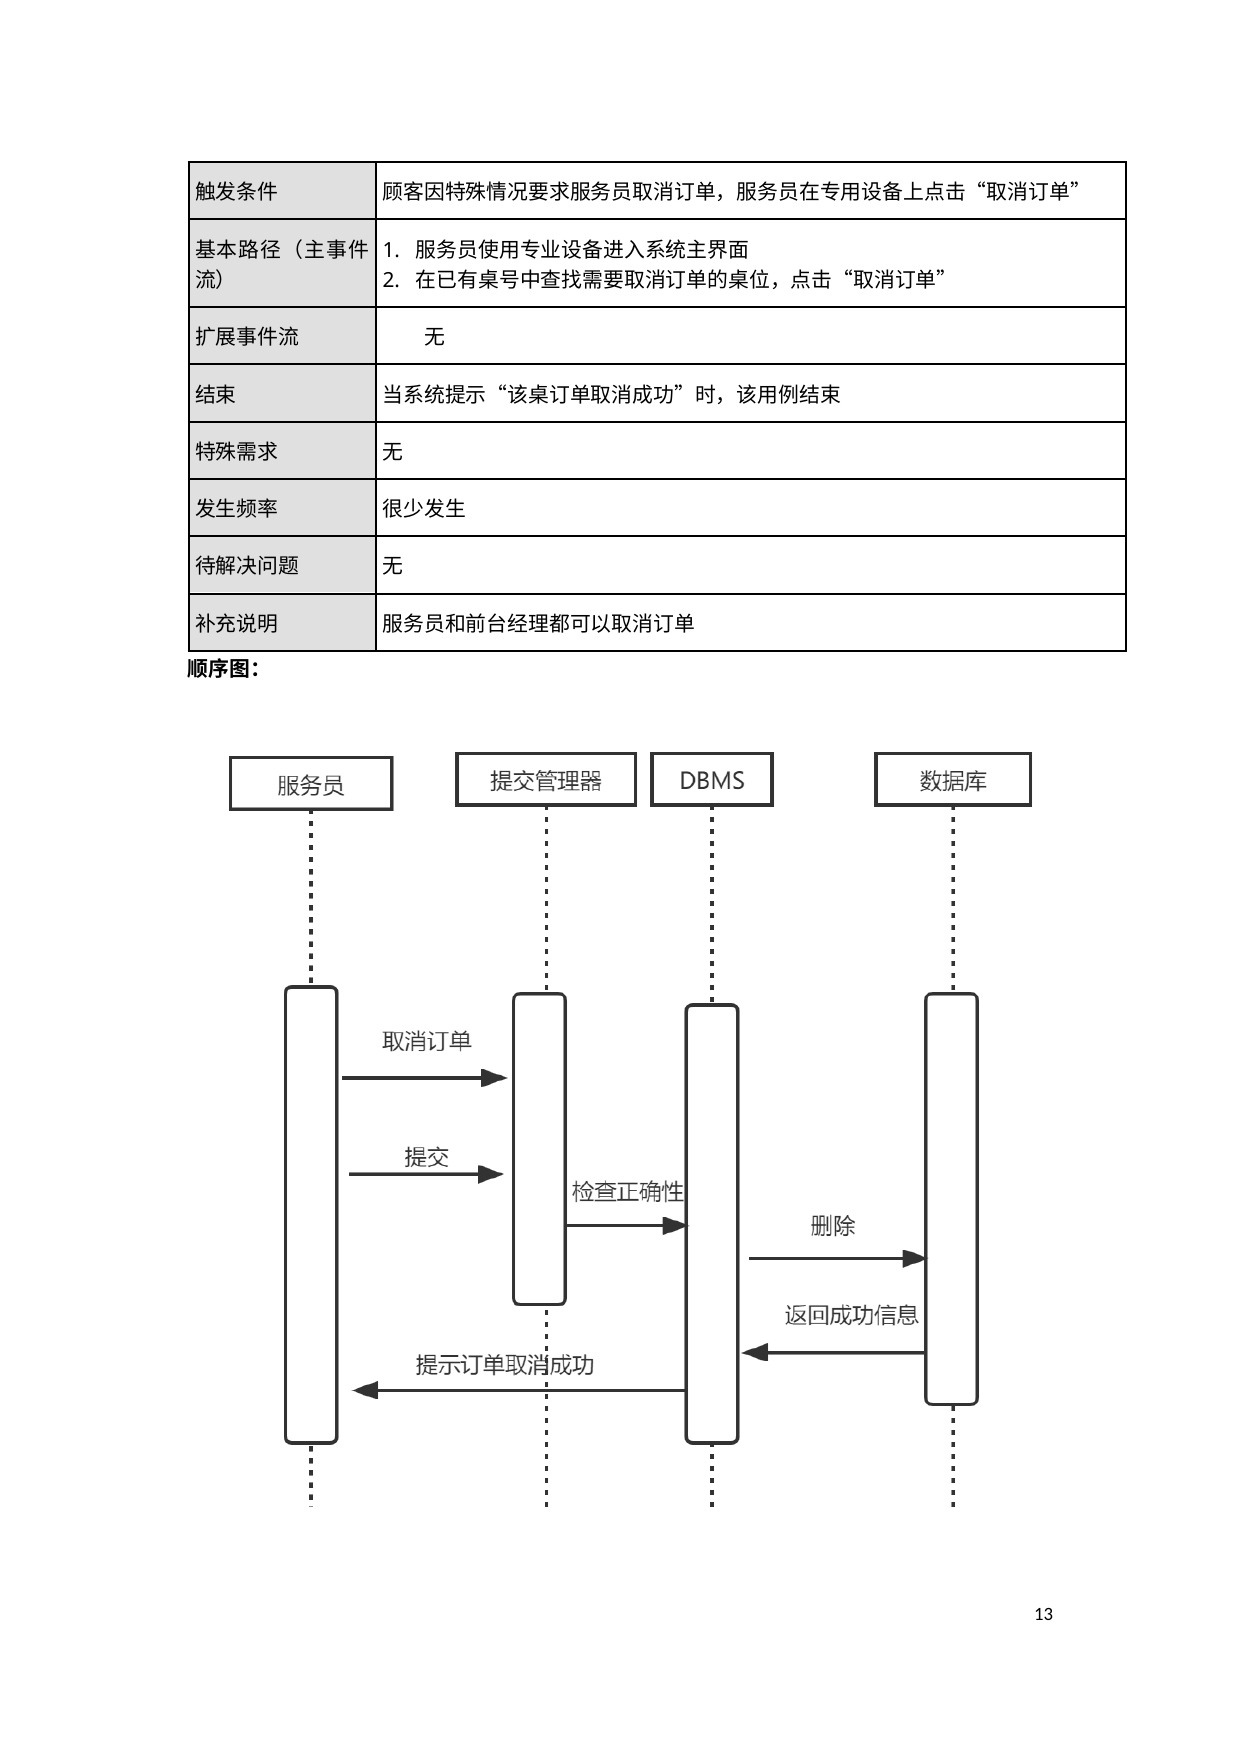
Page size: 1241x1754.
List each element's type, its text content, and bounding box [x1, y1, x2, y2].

table_cell 无 [377, 308, 1125, 363]
table_cell 补充说明 [190, 595, 375, 650]
picture [187, 710, 1073, 1555]
table_cell 顾客因特殊情况要求服务员取消订单，服务员在专用设备上点击“取消订单” [377, 163, 1125, 218]
text 顺序图： [187, 652, 1053, 682]
table_cell 无 [377, 537, 1125, 592]
table_cell 无 [377, 423, 1125, 478]
table_cell 当系统提示“该桌订单取消成功”时，该用例结束 [377, 365, 1125, 421]
table_cell 服务员使用专业设备进入系统主界面 在已有桌号中查找需要取消订单的桌位，点击“取消订单” [377, 220, 1125, 306]
table_cell 待解决问题 [190, 537, 375, 592]
table_cell 触发条件 [190, 163, 375, 218]
table_cell 服务员和前台经理都可以取消订单 [377, 595, 1125, 650]
table_cell 发生频率 [190, 480, 375, 535]
table_cell 扩展事件流 [190, 308, 375, 363]
table_cell 基本路径（主事件流） [190, 220, 375, 306]
table_cell 很少发生 [377, 480, 1125, 535]
table_cell 特殊需求 [190, 423, 375, 478]
table_cell 结束 [190, 365, 375, 421]
